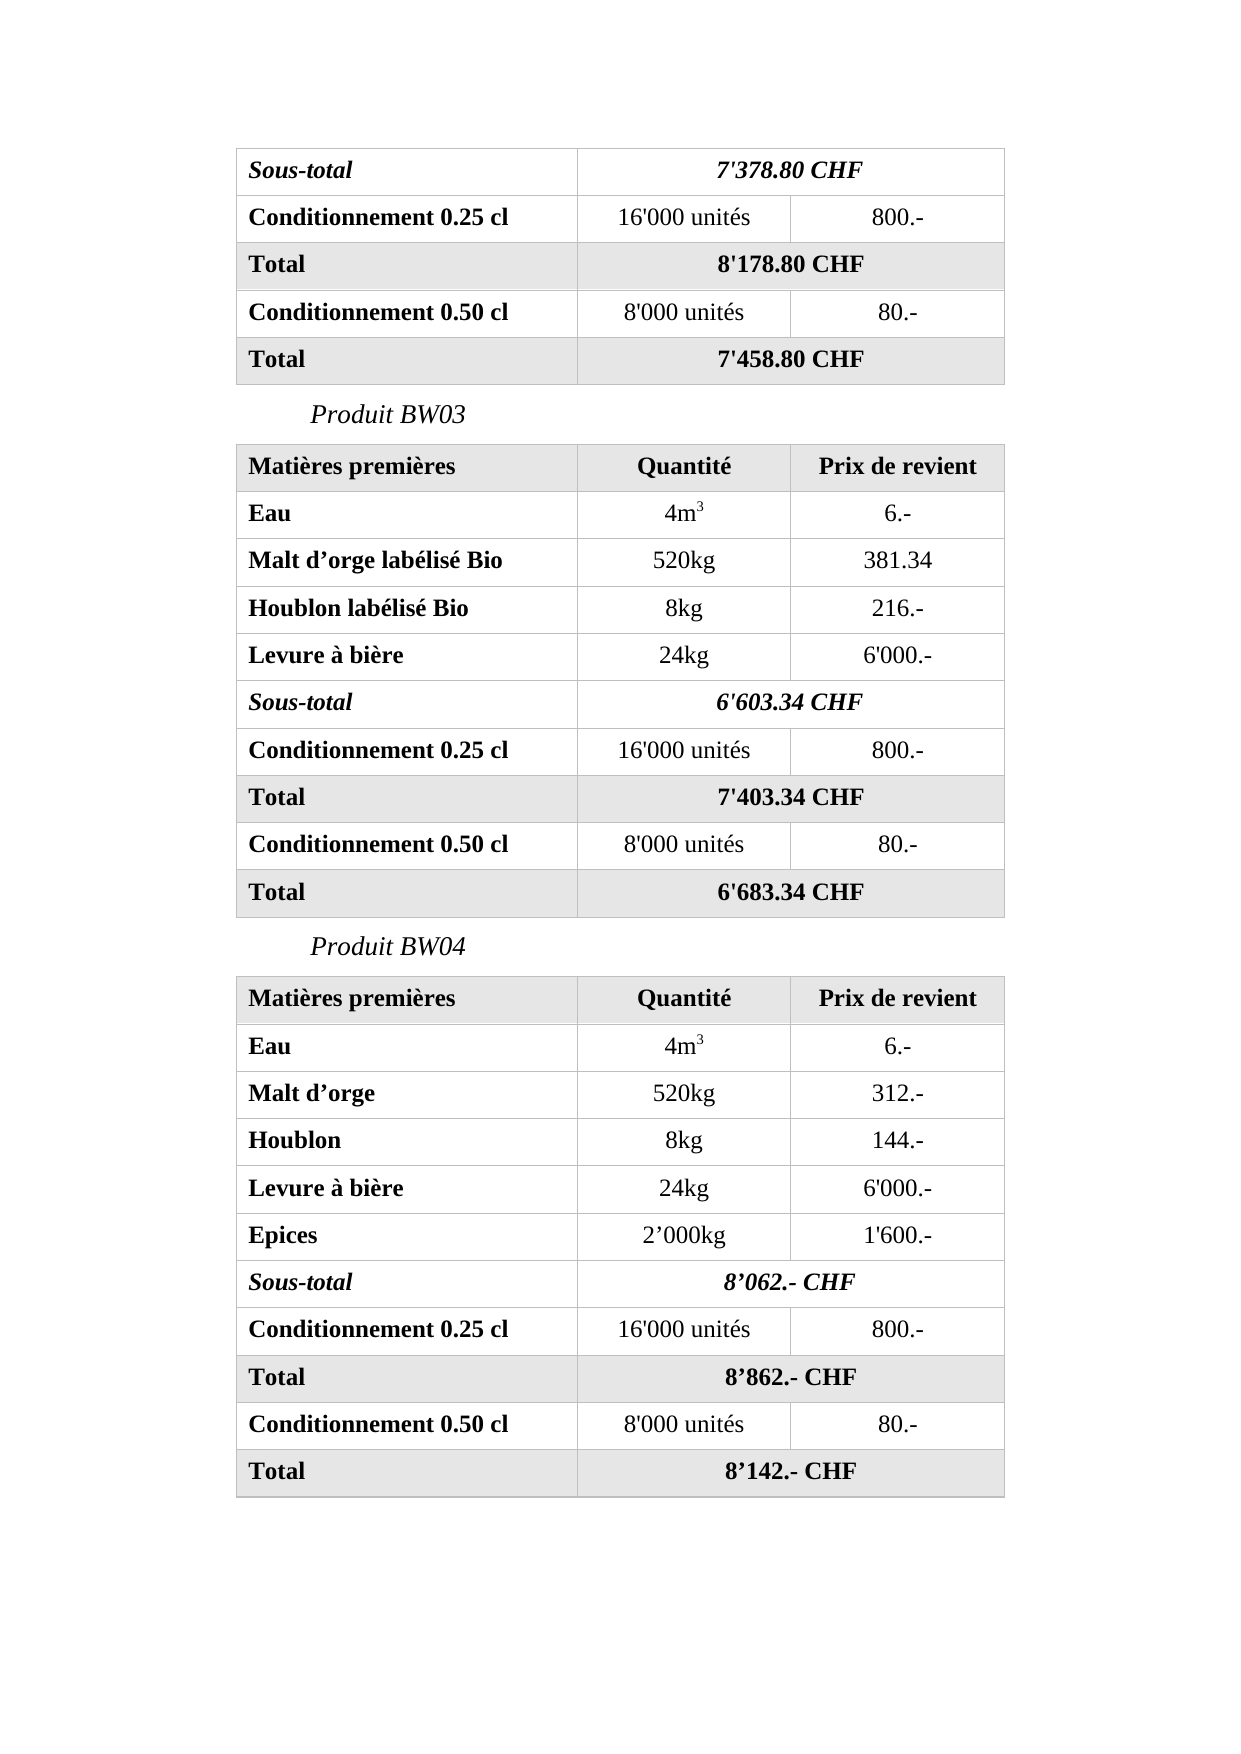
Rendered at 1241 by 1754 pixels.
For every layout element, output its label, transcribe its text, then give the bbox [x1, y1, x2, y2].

table_cell 8'000 unités [578, 1403, 790, 1449]
text Produit BW04 [310, 930, 1004, 961]
table_cell 7'403.34 CHF [578, 776, 1004, 822]
table_cell 6'000.- [791, 1166, 1004, 1213]
table_cell Total [237, 338, 577, 384]
table_cell Conditionnement 0.50 cl [237, 1403, 577, 1449]
table_cell 16'000 unités [578, 1308, 790, 1354]
table_cell 8’062.- CHF [578, 1261, 1004, 1307]
table_cell 80.- [791, 823, 1004, 869]
table_cell 8kg [578, 587, 790, 633]
table_cell 144.- [791, 1119, 1004, 1165]
table_cell 8kg [578, 1119, 790, 1165]
table_cell 4m3 [578, 492, 790, 538]
table_header Matières premières [237, 445, 577, 491]
table_cell Conditionnement 0.25 cl [237, 729, 577, 775]
table_cell Total [237, 1356, 577, 1402]
table_cell Total [237, 243, 577, 289]
table_cell 8'000 unités [578, 823, 790, 869]
table_cell 80.- [791, 291, 1004, 337]
table_cell Total [237, 870, 577, 917]
table_header Quantité [578, 445, 790, 491]
table_header Prix de revient [791, 445, 1004, 491]
table_cell 6.- [791, 492, 1004, 538]
table_cell Houblon [237, 1119, 577, 1165]
table_cell Eau [237, 492, 577, 538]
table_cell Levure à bière [237, 634, 577, 680]
table_cell 8'000 unités [578, 291, 790, 337]
table_cell 4m3 [578, 1025, 790, 1071]
table_cell 216.- [791, 587, 1004, 633]
table_cell Sous-total [237, 681, 577, 727]
table_cell Conditionnement 0.25 cl [237, 196, 577, 242]
table_cell Sous-total [237, 149, 577, 195]
table_cell 381.34 [791, 539, 1004, 586]
table_cell 6'683.34 CHF [578, 870, 1004, 917]
table_header Prix de revient [791, 977, 1004, 1023]
table_cell 800.- [791, 729, 1004, 775]
table_cell Total [237, 1450, 577, 1496]
table_cell Houblon labélisé Bio [237, 587, 577, 633]
table_cell Conditionnement 0.25 cl [237, 1308, 577, 1354]
table_cell 520kg [578, 1072, 790, 1118]
table_cell 7'378.80 CHF [578, 149, 1004, 195]
table_cell Conditionnement 0.50 cl [237, 291, 577, 337]
table_cell 7'458.80 CHF [578, 338, 1004, 384]
table_cell 8’862.- CHF [578, 1356, 1004, 1402]
table_cell Malt d’orge [237, 1072, 577, 1118]
table_cell Eau [237, 1025, 577, 1071]
table_cell Malt d’orge labélisé Bio [237, 539, 577, 586]
table_cell 6'603.34 CHF [578, 681, 1004, 727]
table_cell Sous-total [237, 1261, 577, 1307]
table_cell 2’000kg [578, 1214, 790, 1260]
table_cell 6'000.- [791, 634, 1004, 680]
table_header Matières premières [237, 977, 577, 1023]
table_cell Conditionnement 0.50 cl [237, 823, 577, 869]
table_cell 520kg [578, 539, 790, 586]
table_cell 312.- [791, 1072, 1004, 1118]
table_cell 16'000 unités [578, 196, 790, 242]
table_cell 80.- [791, 1403, 1004, 1449]
table_cell 8’142.- CHF [578, 1450, 1004, 1496]
table_cell Levure à bière [237, 1166, 577, 1213]
table_cell 24kg [578, 634, 790, 680]
text Produit BW03 [310, 398, 1004, 429]
table_header Quantité [578, 977, 790, 1023]
table_cell 1'600.- [791, 1214, 1004, 1260]
table_cell 6.- [791, 1025, 1004, 1071]
table_cell Total [237, 776, 577, 822]
table_cell 16'000 unités [578, 729, 790, 775]
table_cell 800.- [791, 196, 1004, 242]
table_cell 8'178.80 CHF [578, 243, 1004, 289]
table_cell Epices [237, 1214, 577, 1260]
table_cell 800.- [791, 1308, 1004, 1354]
table_cell 24kg [578, 1166, 790, 1213]
